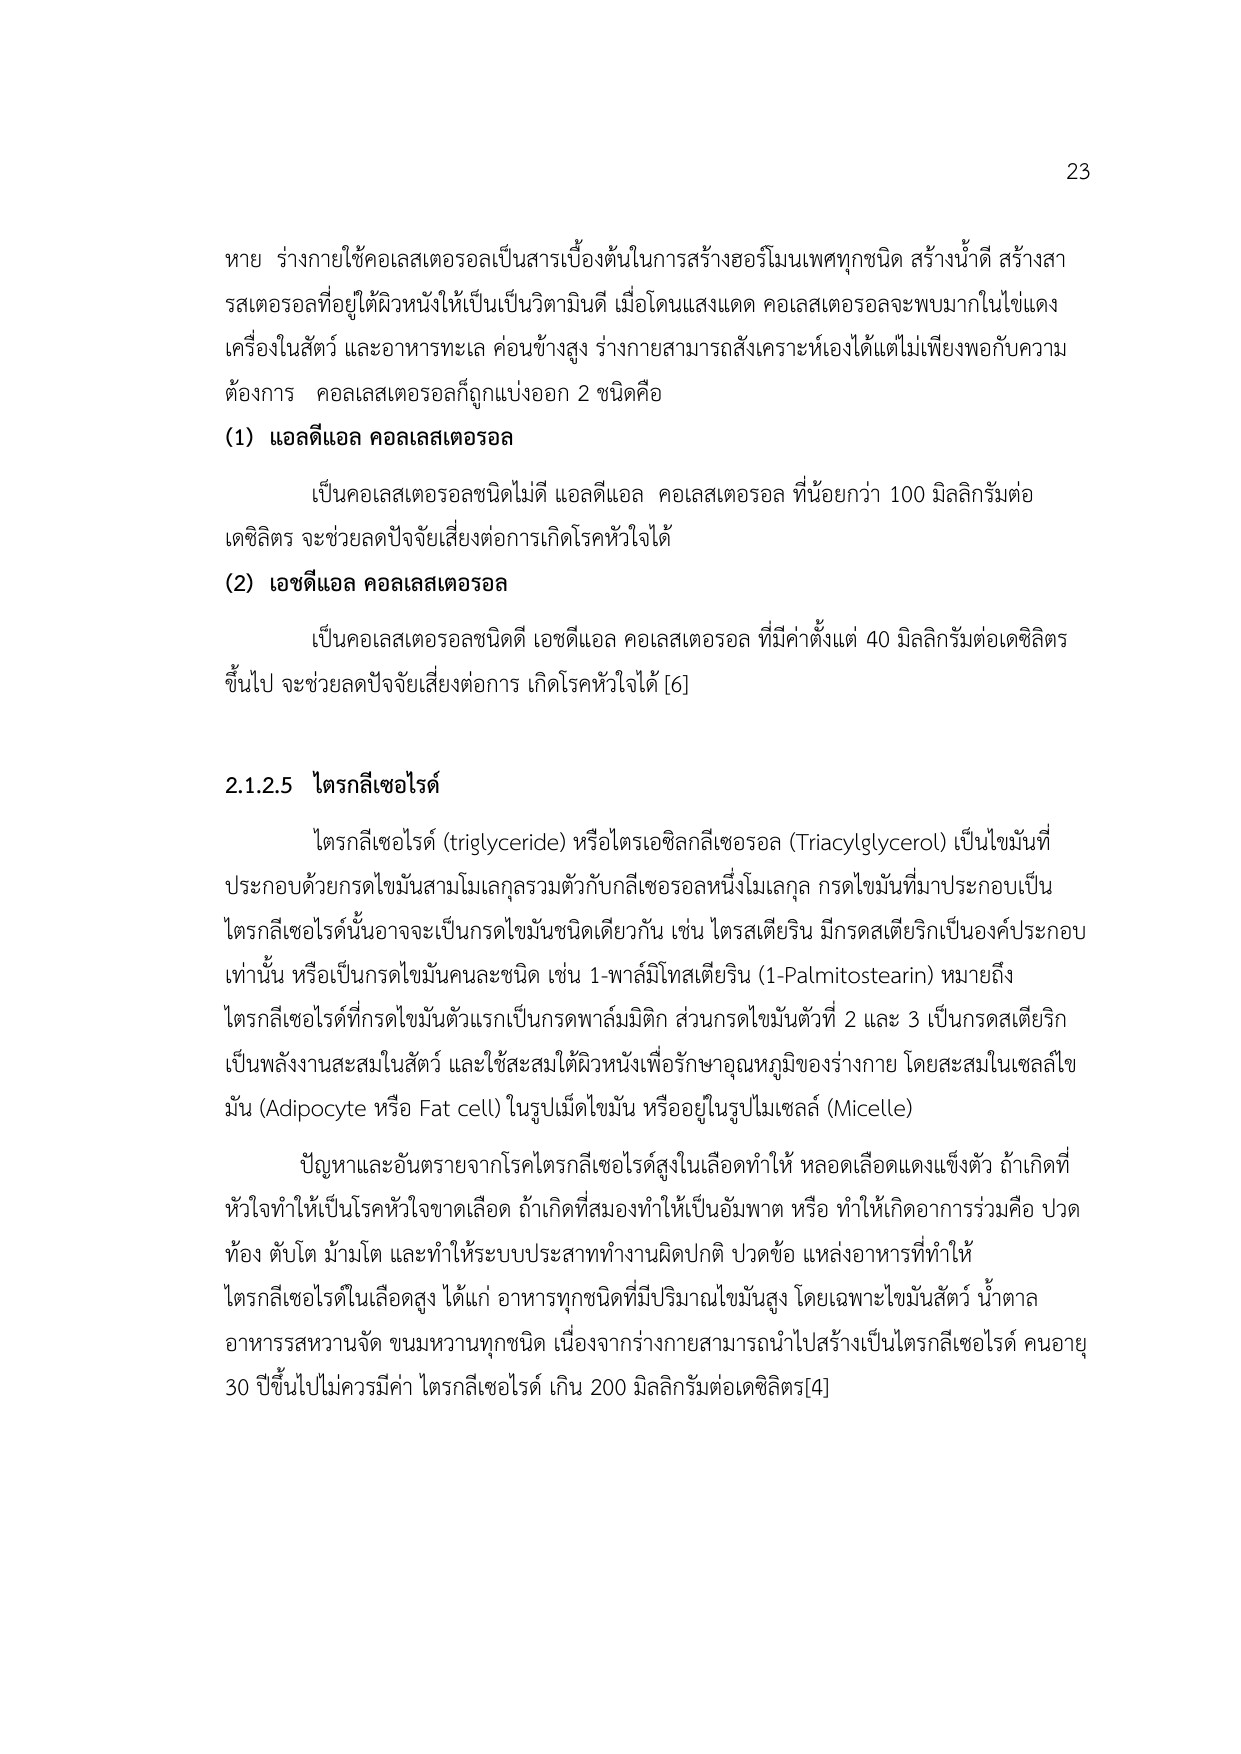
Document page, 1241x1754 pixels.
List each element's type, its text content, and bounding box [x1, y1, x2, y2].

text ปัญหาและอันตรายจากโรคไตรกลีเซอไรด์สูงในเลือดทำให้ หลอดเลือดแดงแข็งตัว ถ้าเกิดที่หัวใจทำให้เป็นโรคหัวใจขาดเลือด ถ้าเกิดที่สมองทำให้เป็นอัมพาต หรือ ทำให้เกิดอาการร่วมคือ ปวดท้อง ตับโต ม้ามโต และทำให้ระบบประสาททำงานผิดปกติ ปวดข้อ แหล่งอาหารที่ทำให้ไตรกลีเซอไรด์ในเลือดสูง ได้แก่ อาหารทุกชนิดที่มีปริมาณไขมันสูง โดยเฉพาะไขมันสัตว์ น้ำตาล อาหารรสหวานจัด ขนมหวานทุกชนิด เนื่องจากร่างกายสามารถนำไปสร้างเป็นไตรกลีเซอไรด์ คนอายุ 30 ปีขึ้นไปไม่ควรมีค่า ไตรกลีเซอไรด์ เกิน 200 มิลลิกรัมต่อเดซิลิตร [225, 1144, 1090, 1411]
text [225, 239, 1090, 416]
subtitle แอลดีแอล คอลเลสเตอรอล [225, 416, 1090, 461]
subtitle ไตรกลีเซอไรด์ [225, 764, 1090, 809]
text ไตรกลีเซอไรด์ (triglyceride) หรือไตรเอซิลกลีเซอรอล (Triacylglycerol) เป็นไขมันที่ประกอบด้วยกรดไขมันสามโมเลกุลรวมตัวกับกลีเซอรอลหนึ่งโมเลกุล กรดไขมันที่มาประกอบเป็นไตรกลีเซอไรด์นั้นอาจจะเป็นกรดไขมันชนิดเดียวกัน เช่น ไตรสเตียริน มีกรดสเตียริกเป็นองค์ประกอบเท่านั้น หรือเป็นกรดไขมันคนละชนิด เช่น 1-พาล์มิโทสเตียริน (1-Palmitostearin) หมายถึงไตรกลีเซอไรด์ที่กรดไขมันตัวแรกเป็นกรดพาล์มมิติก ส่วนกรดไขมันตัวที่ 2 และ 3 เป็นกรดสเตียริก เป็นพลังงานสะสมในสัตว์ และใช้สะสมใต้ผิวหนังเพื่อรักษาอุณหภูมิของร่างกาย โดยสะสมในเซลล์ไขมัน (Adipocyte หรือ Fat cell) ในรูปเม็ดไขมัน หรืออยู่ในรูปไมเซลล์ (Micelle) [225, 821, 1090, 1132]
text เป็นคอเลสเตอรอลชนิดดี เอชดีแอล คอเลสเตอรอล ที่มีค่าตั้งแต่ 40 มิลลิกรัมต่อเดซิลิตรขึ้นไป จะช่วยลดปัจจัยเสี่ยงต่อการ เกิดโรคหัวใจได้ [225, 619, 1090, 707]
subtitle เอชดีแอล คอลเลสเตอรอล [225, 562, 1090, 606]
text เป็นคอเลสเตอรอลชนิดไม่ดี แอลดีแอล คอเลสเตอรอล ที่น้อยกว่า 100 มิลลิกรัมต่อเดซิลิตร จะช่วยลดปัจจัยเสี่ยงต่อการเกิดโรคหัวใจได้ [225, 473, 1090, 562]
